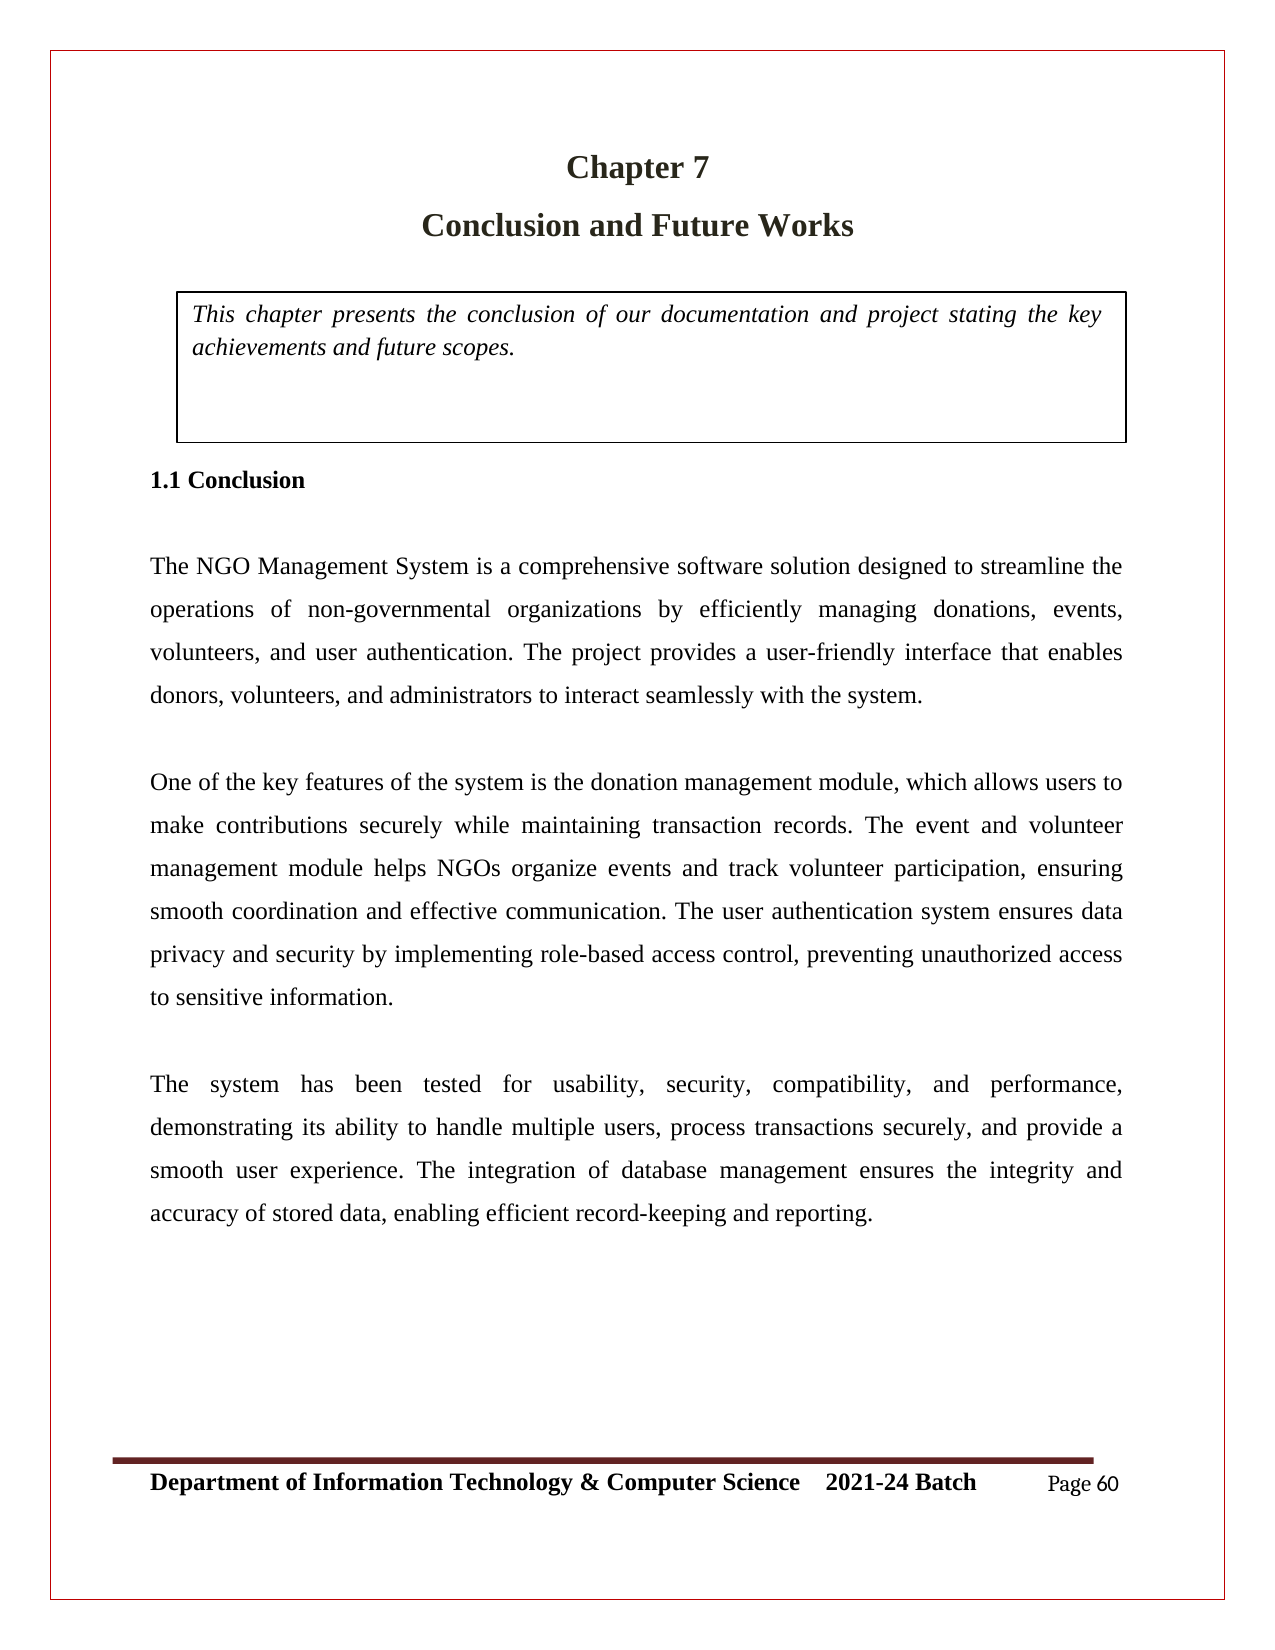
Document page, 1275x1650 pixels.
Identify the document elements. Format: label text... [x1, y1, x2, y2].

text The NGO Management System is a comprehensive software solution designed to streamline the operations of non-governmental organizations by efficiently managing donations, events, volunteers, and user authentication. The project provides a user-friendly interface that enables donors, volunteers, and administrators to interact seamlessly with the system. [150, 551, 1124, 709]
text Chapter 7 Conclusion and Future Works [421, 148, 867, 244]
text One of the key features of the system is the donation management module, which allows users to make contributions securely while maintaining transaction records. The event and volunteer management module helps NGOs organize events and track volunteer participation, ensuring smooth coordination and effective communication. The user authentication system ensures data privacy and security by implementing role-based access control, preventing unauthorized access to sensitive information. [150, 767, 1124, 1011]
text The system has been tested for usability, security, compatibility, and performance, demonstrating its ability to handle multiple users, process transactions securely, and provide a smooth user experience. The integration of database management ensures the integrity and accuracy of stored data, enabling efficient record-keeping and reporting. [150, 1069, 1124, 1227]
list Conclusion [150, 311, 1162, 494]
